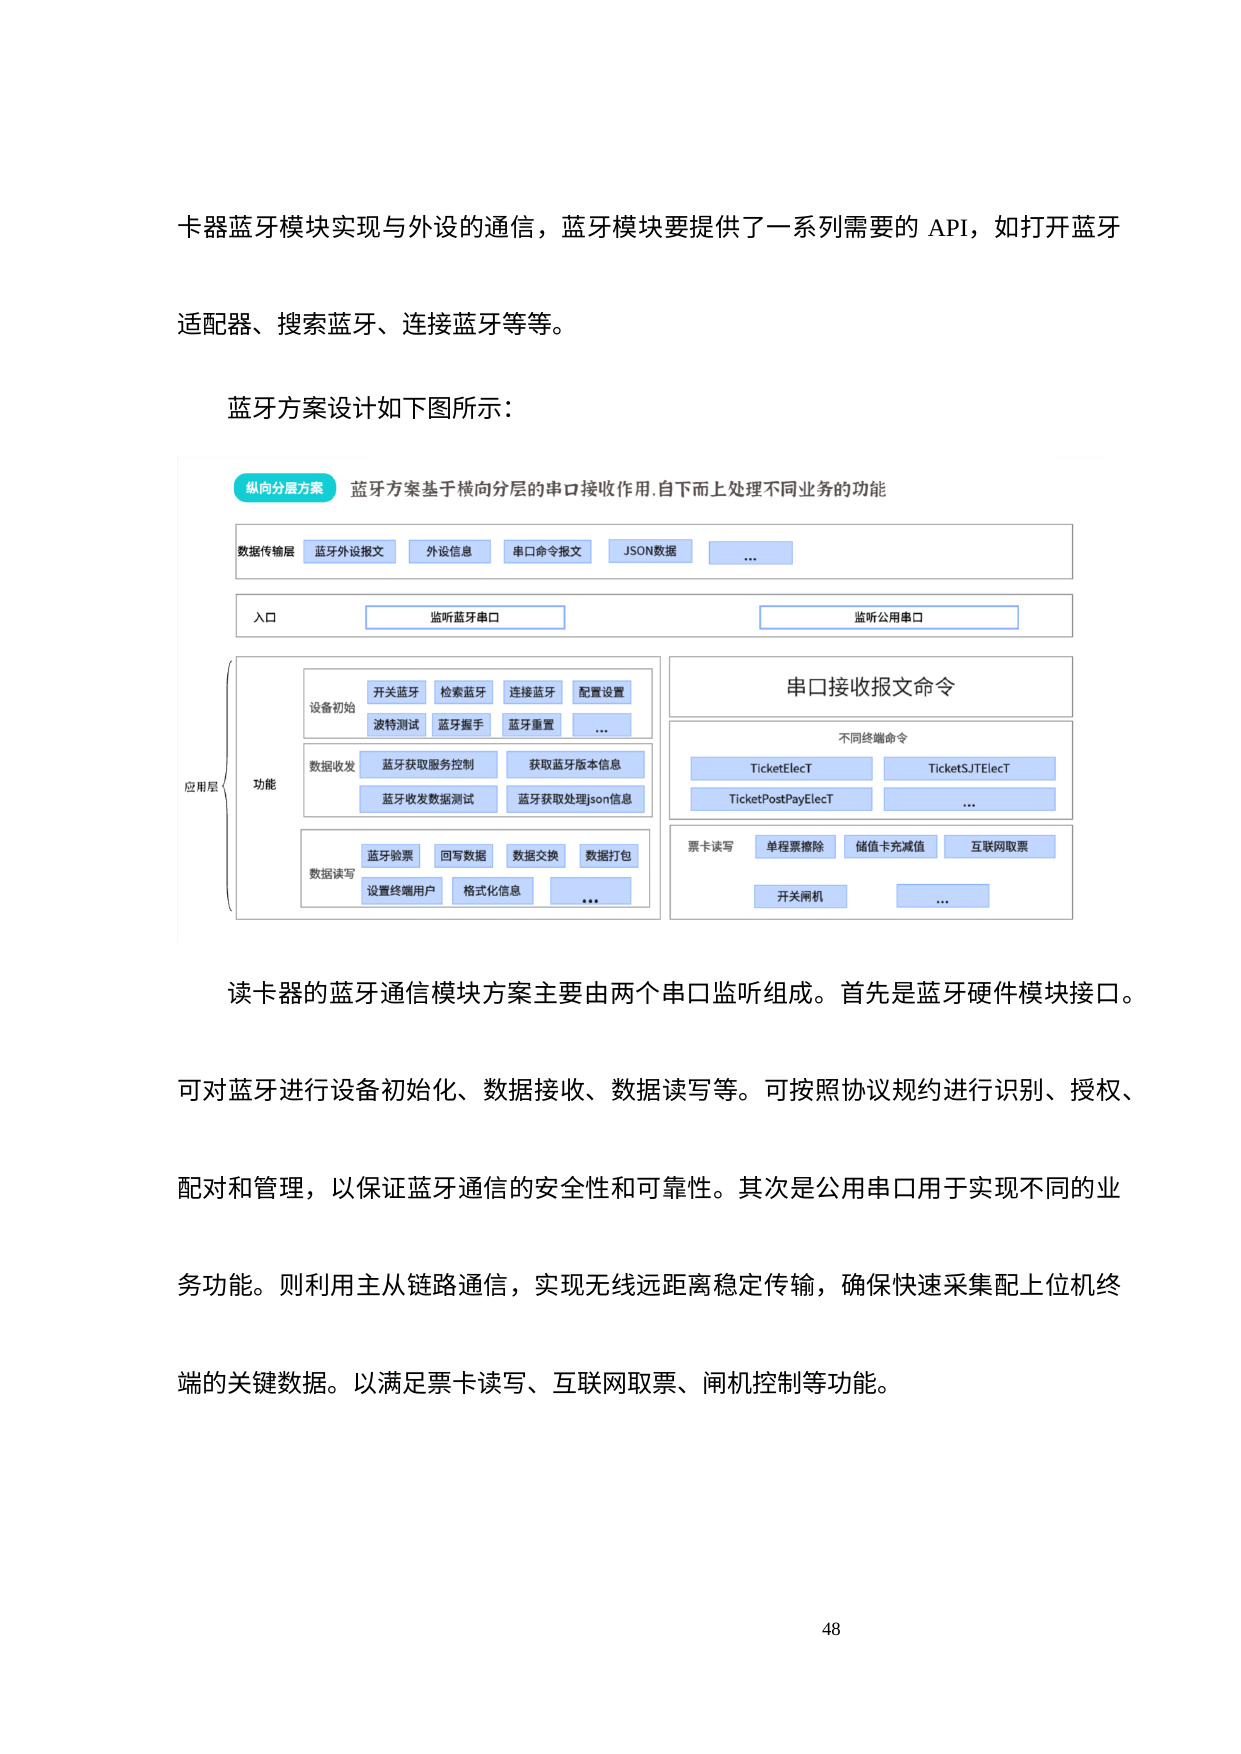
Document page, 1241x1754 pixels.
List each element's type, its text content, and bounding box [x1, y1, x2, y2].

picture [177, 456, 1104, 943]
text 蓝牙方案设计如下图所示： [177, 374, 1122, 439]
text 读卡器的蓝牙通信模块方案主要由两个串口监听组成。首先是蓝牙硬件模块接口。可对蓝牙进行设备初始化、数据接收、数据读写等。可按照协议规约进行识别、授权、配对和管理，以保证蓝牙通信的安全性和可靠性。其次是公用串口用于实现不同的业务功能。则利用主从链路通信，实现无线远距离稳定传输，确保快速采集配上位机终端的关键数据。以满足票卡读写、互联网取票、闸机控制等功能。 [177, 959, 1122, 1414]
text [177, 193, 1122, 356]
